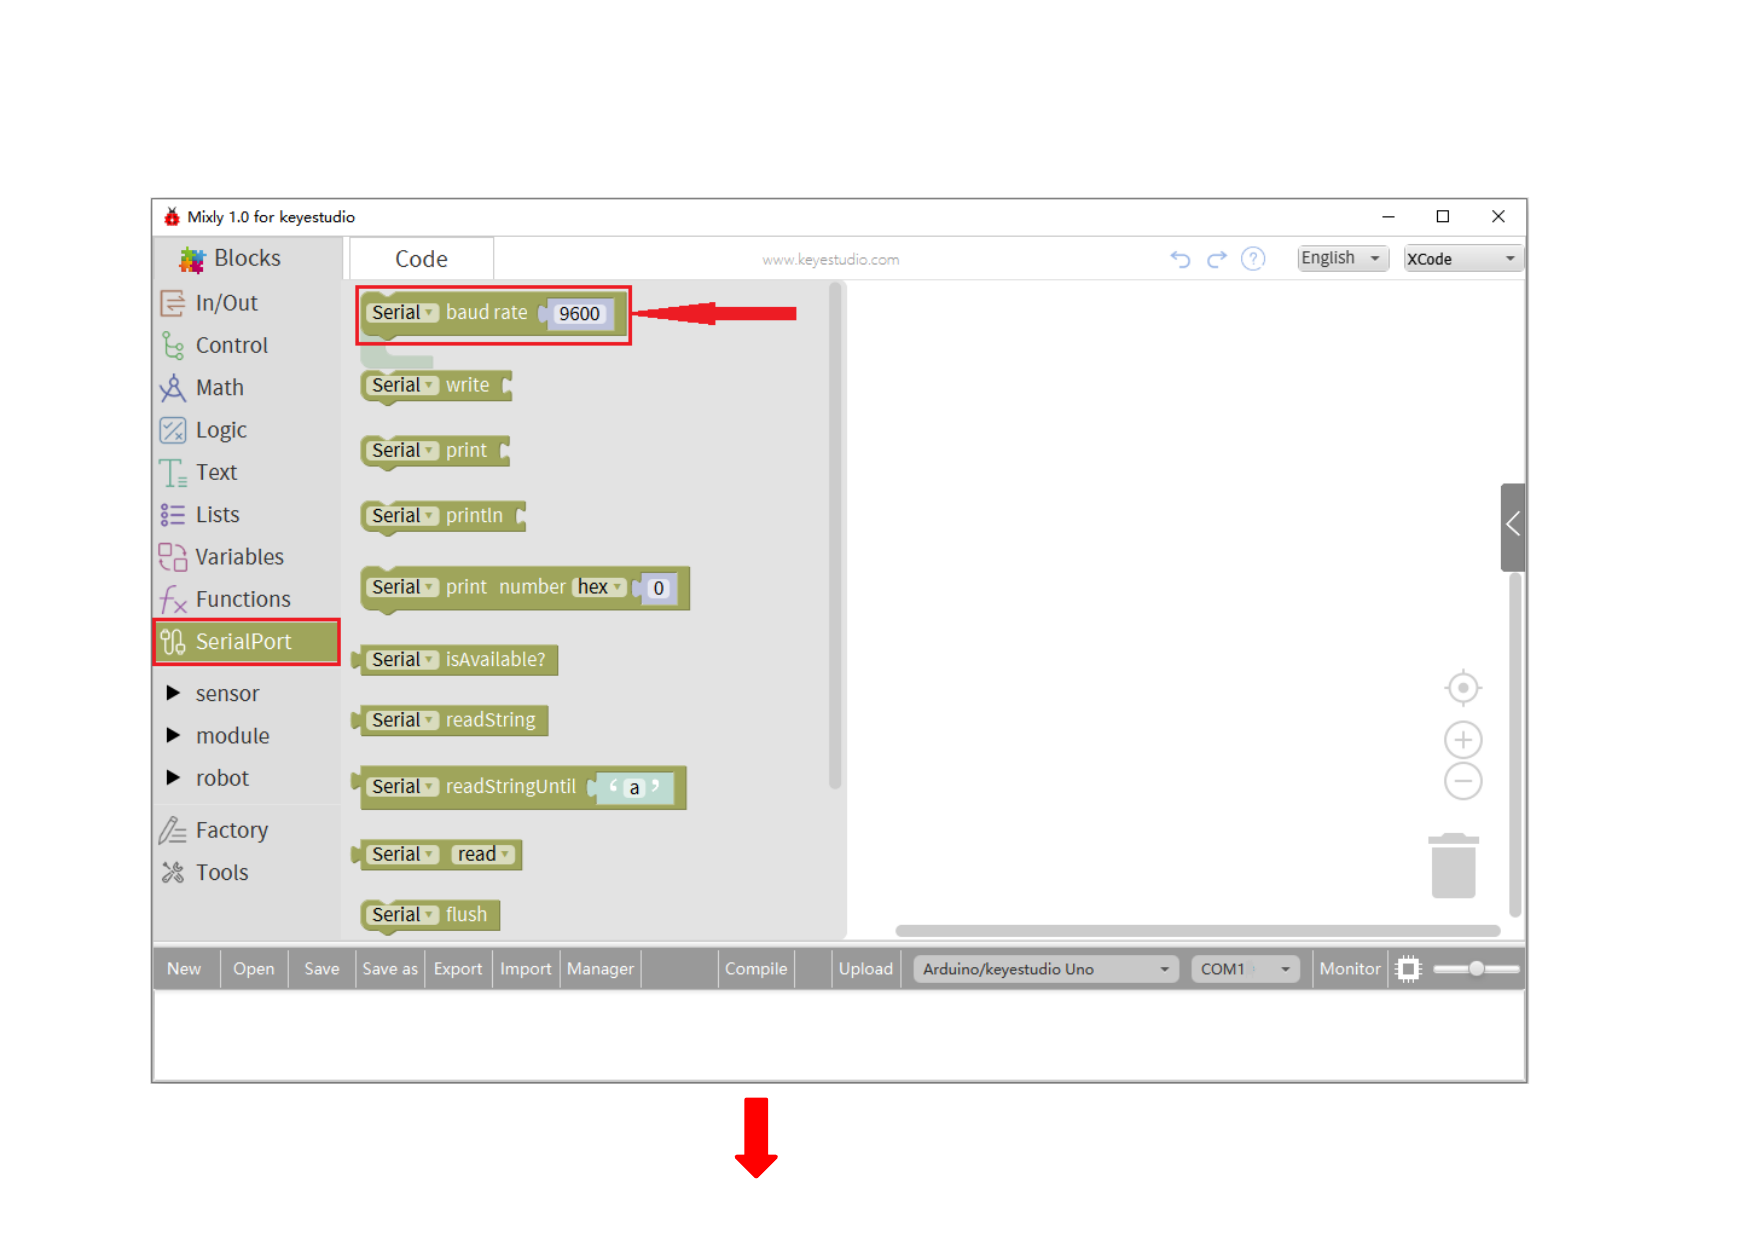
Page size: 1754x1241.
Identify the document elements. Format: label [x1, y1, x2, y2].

picture [150, 197, 1530, 1084]
